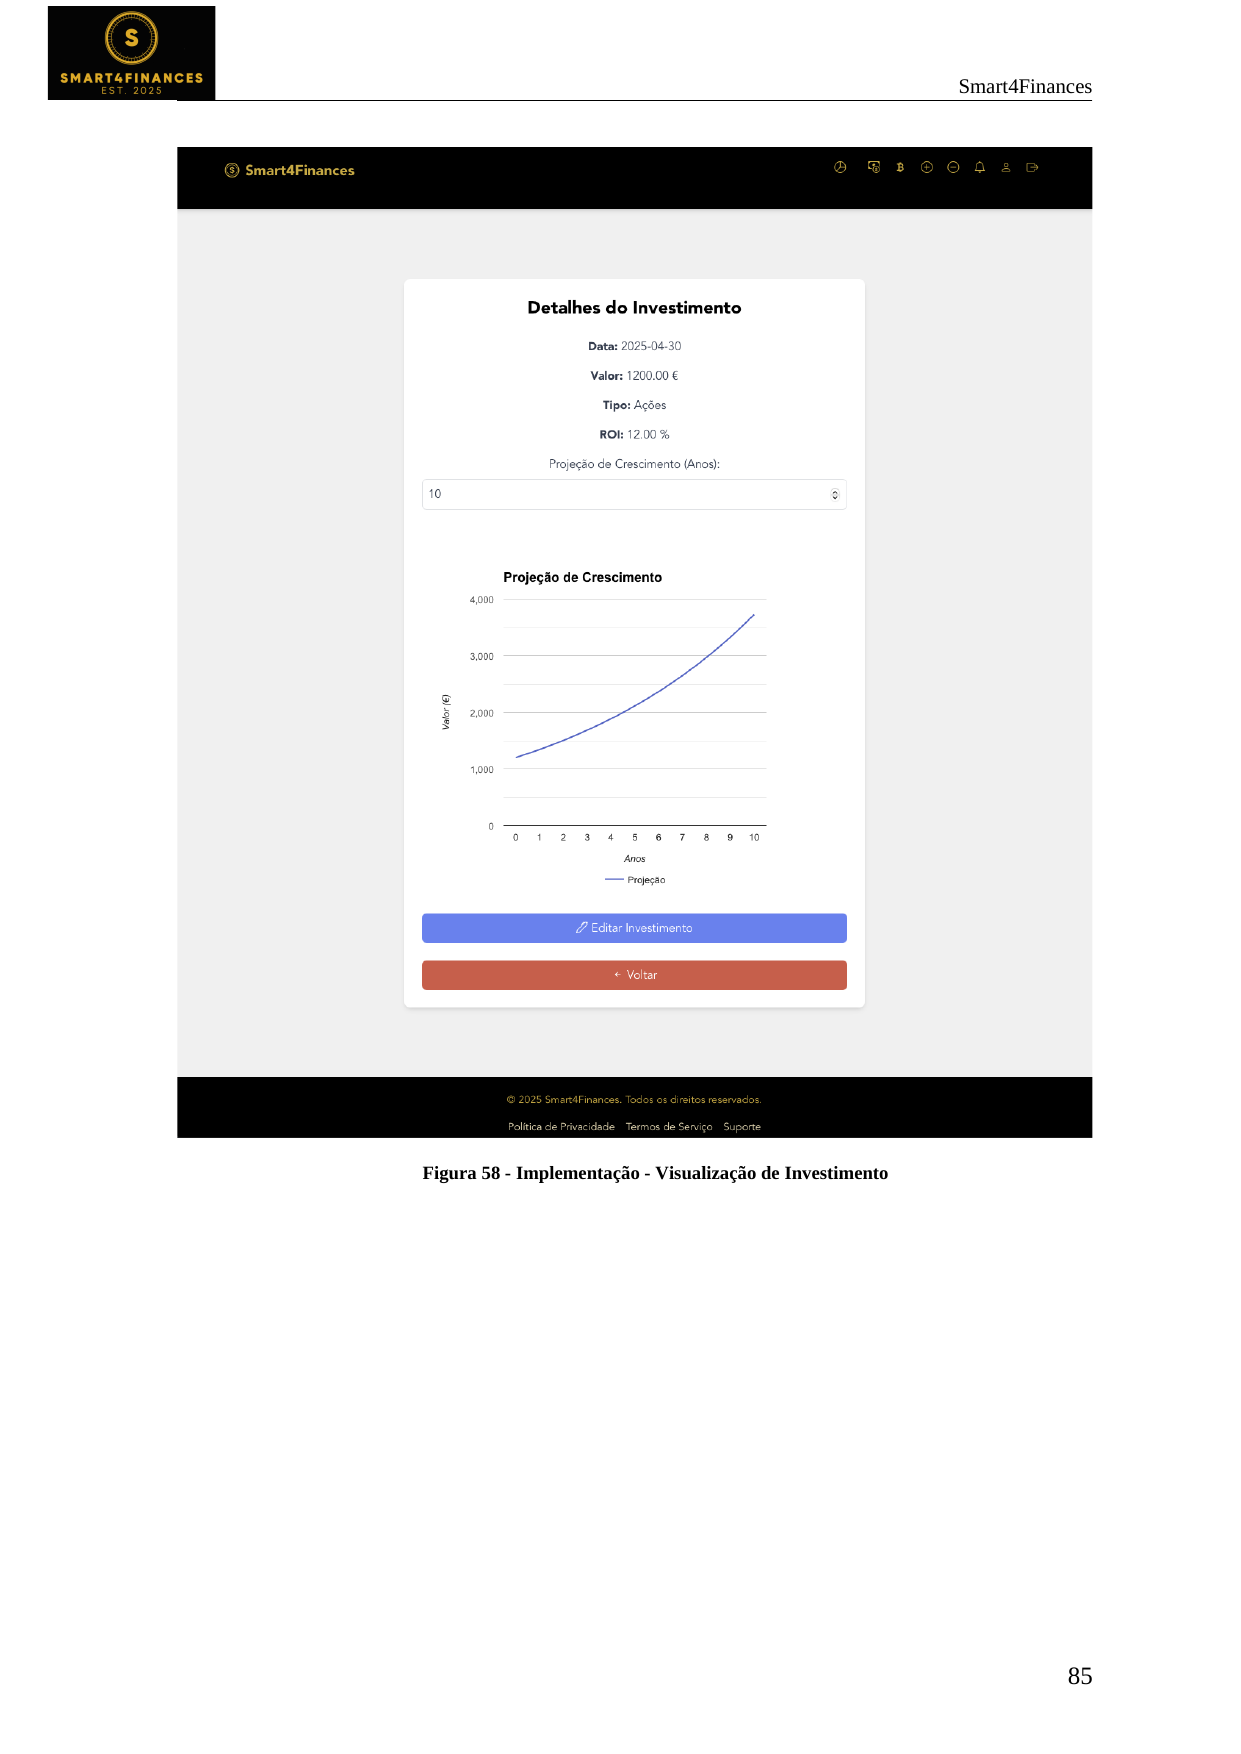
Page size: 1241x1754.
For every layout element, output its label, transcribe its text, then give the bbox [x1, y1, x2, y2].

picture [177, 147, 1093, 1138]
picture [47, 6, 216, 100]
